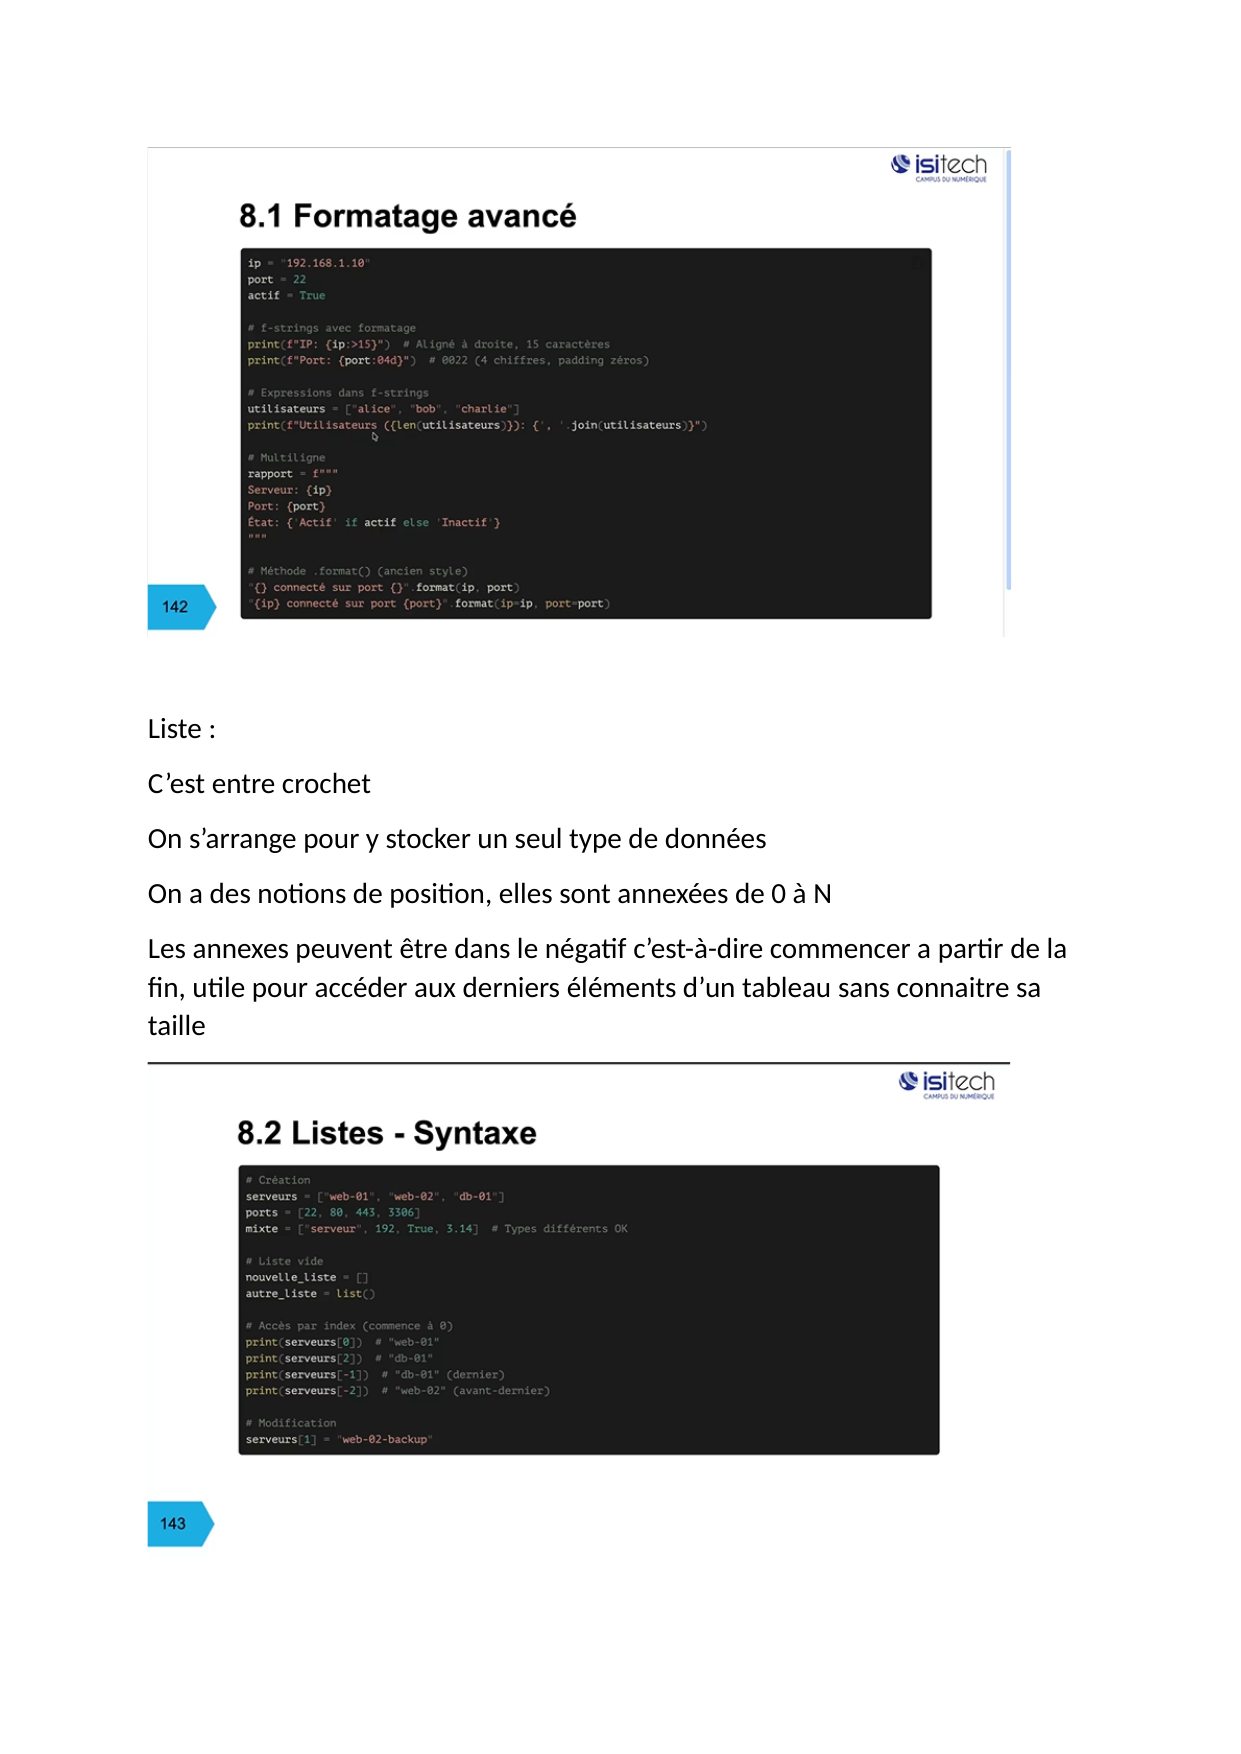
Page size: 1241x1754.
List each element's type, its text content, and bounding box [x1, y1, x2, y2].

text Les annexes peuvent être dans le négatif c’est-à-dire commencer a partir de la fin, utile pour accéder aux derniers éléments d’un tableau sans connaitre sa taille [148, 931, 1093, 1043]
text Liste : [148, 710, 1093, 746]
text C’est entre crochet [148, 765, 1093, 801]
text On s’arrange pour y stocker un seul type de données [148, 820, 1093, 856]
picture [147, 1062, 1011, 1558]
text On a des notions de position, elles sont annexées de 0 à N [148, 875, 1093, 911]
picture [147, 147, 1012, 637]
